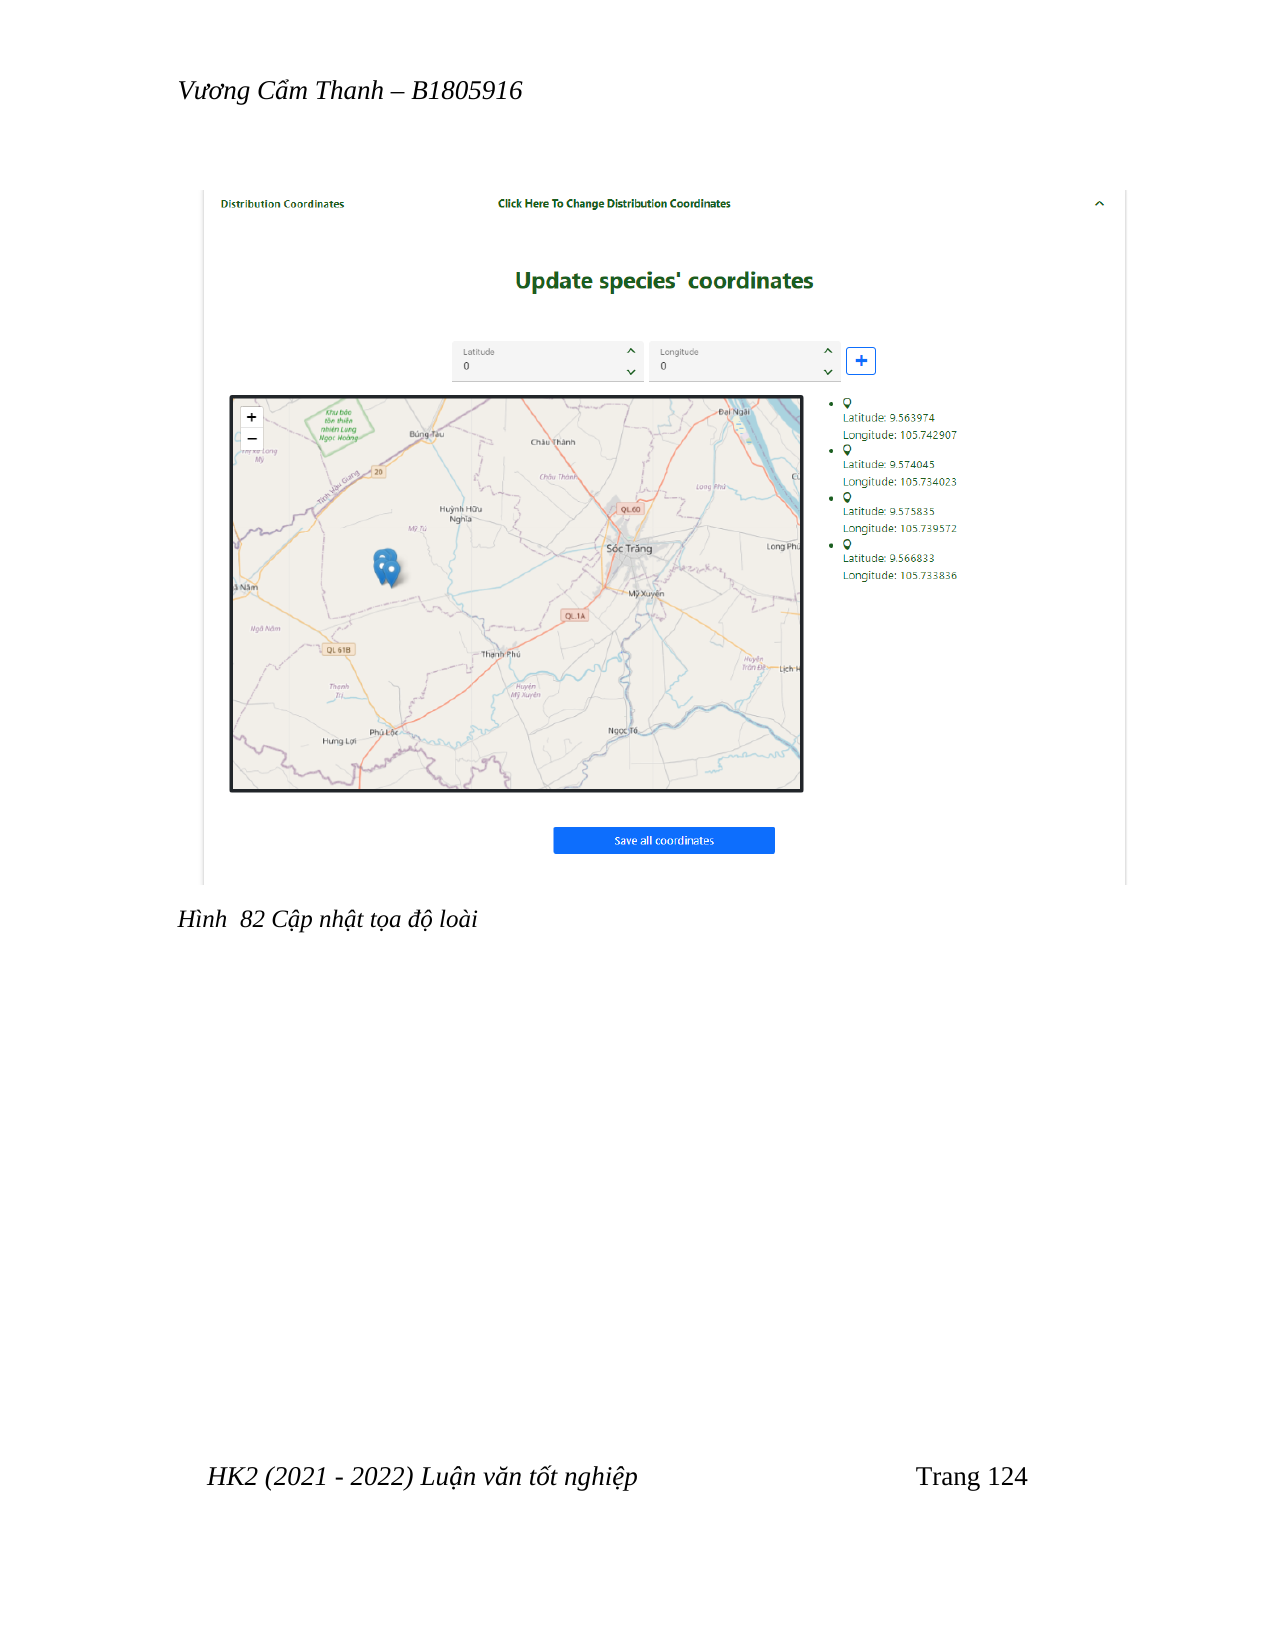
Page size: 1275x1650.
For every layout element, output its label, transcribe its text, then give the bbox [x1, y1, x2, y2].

picture [177, 190, 1128, 885]
